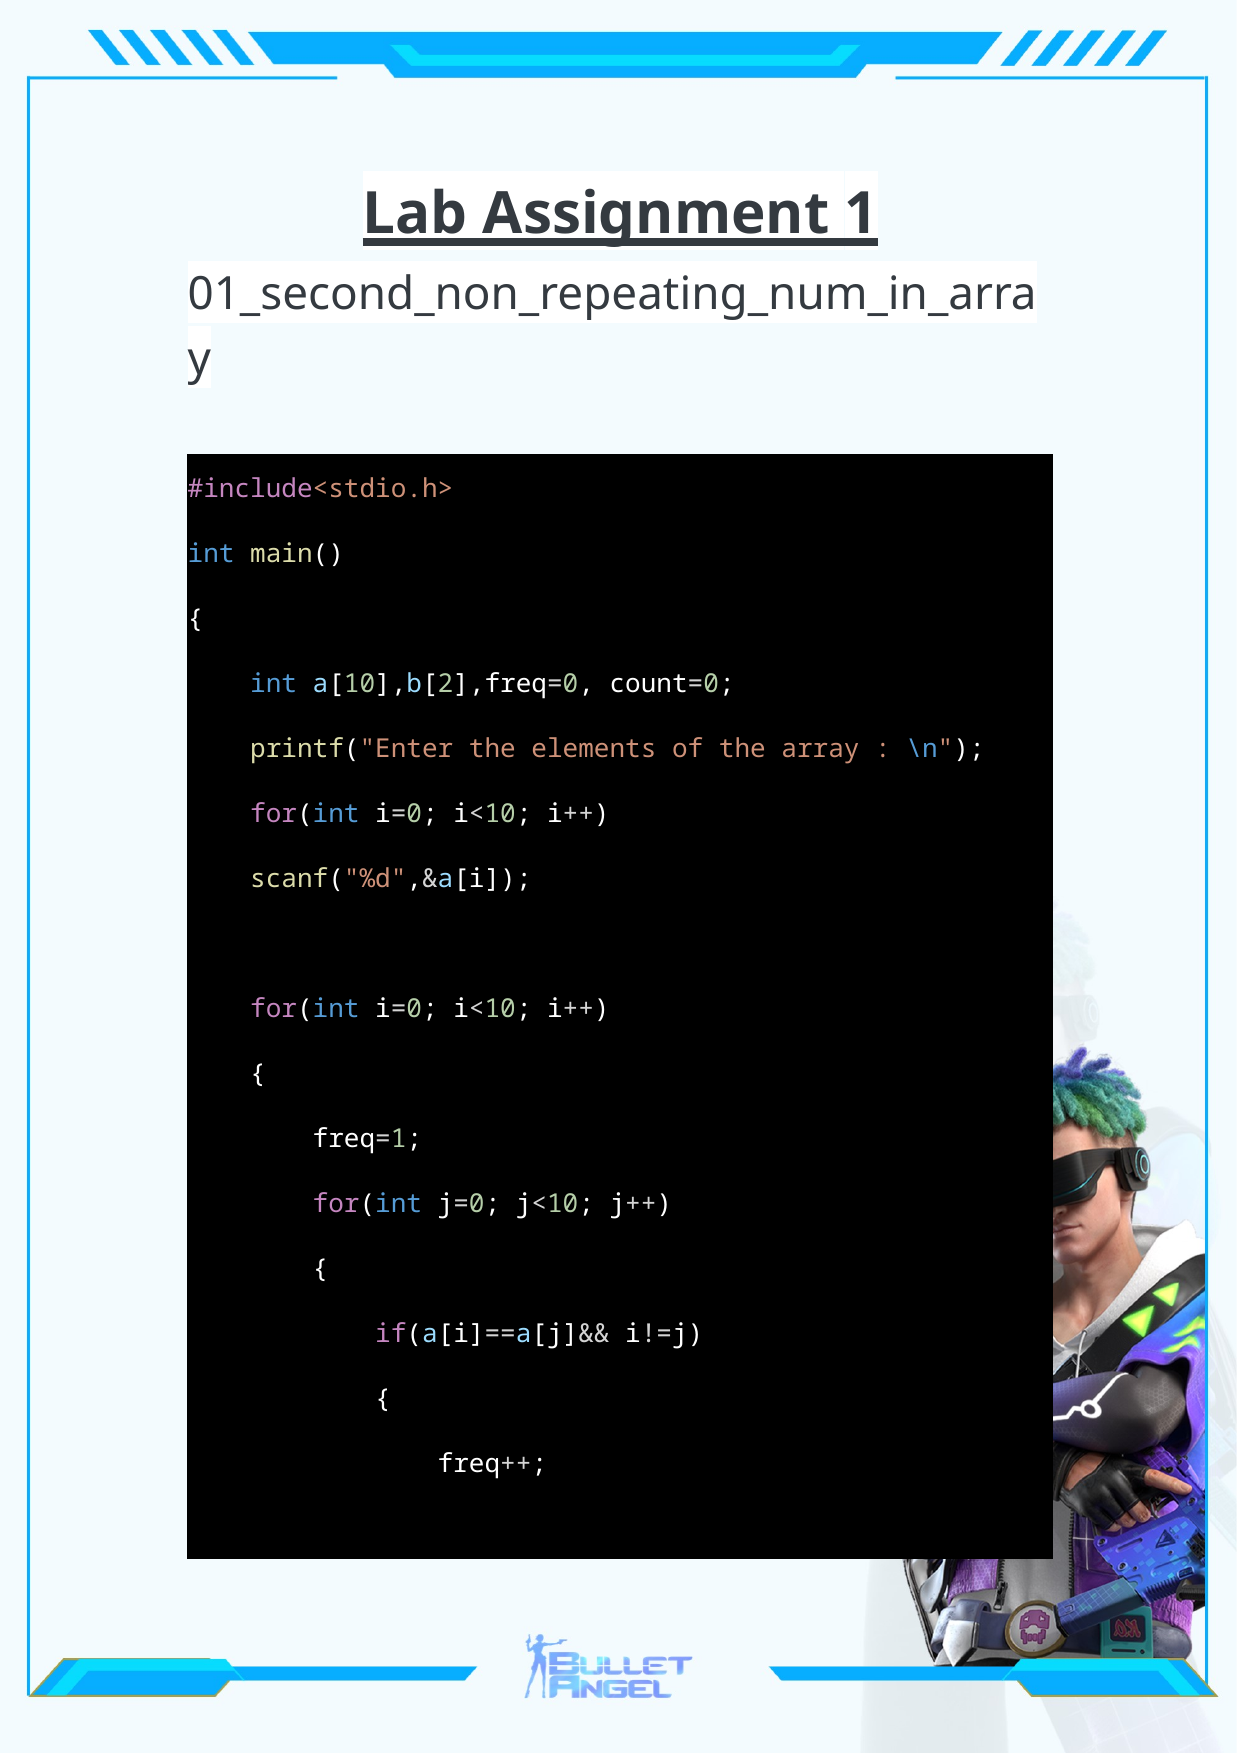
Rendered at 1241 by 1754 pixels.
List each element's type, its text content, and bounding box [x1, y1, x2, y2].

text #include<stdio.h> [187, 454, 1053, 519]
text Lab Assignment 1 [187, 162, 1053, 259]
text scanf("%d",&a[i]); [187, 844, 1053, 909]
text freq=1; [187, 1104, 1053, 1169]
text { [187, 584, 1053, 649]
text { [187, 1364, 1053, 1429]
text { [187, 1234, 1053, 1299]
text printf("Enter the elements of the array : \n"); [187, 714, 1053, 779]
picture [0, 0, 1237, 1753]
text if(a[i]==a[j]&& i!=j) [187, 1299, 1053, 1364]
text int main() [187, 519, 1053, 584]
text { [187, 1039, 1053, 1104]
text int a[10],b[2],freq=0, count=0; [187, 649, 1053, 714]
text for(int i=0; i<10; i++) [187, 779, 1053, 844]
list 01_second_non_repeating_num_in_array [187, 259, 1053, 389]
text for(int j=0; j<10; j++) [187, 1169, 1053, 1234]
text for(int i=0; i<10; i++) [187, 974, 1053, 1039]
text freq++; [187, 1429, 1053, 1494]
